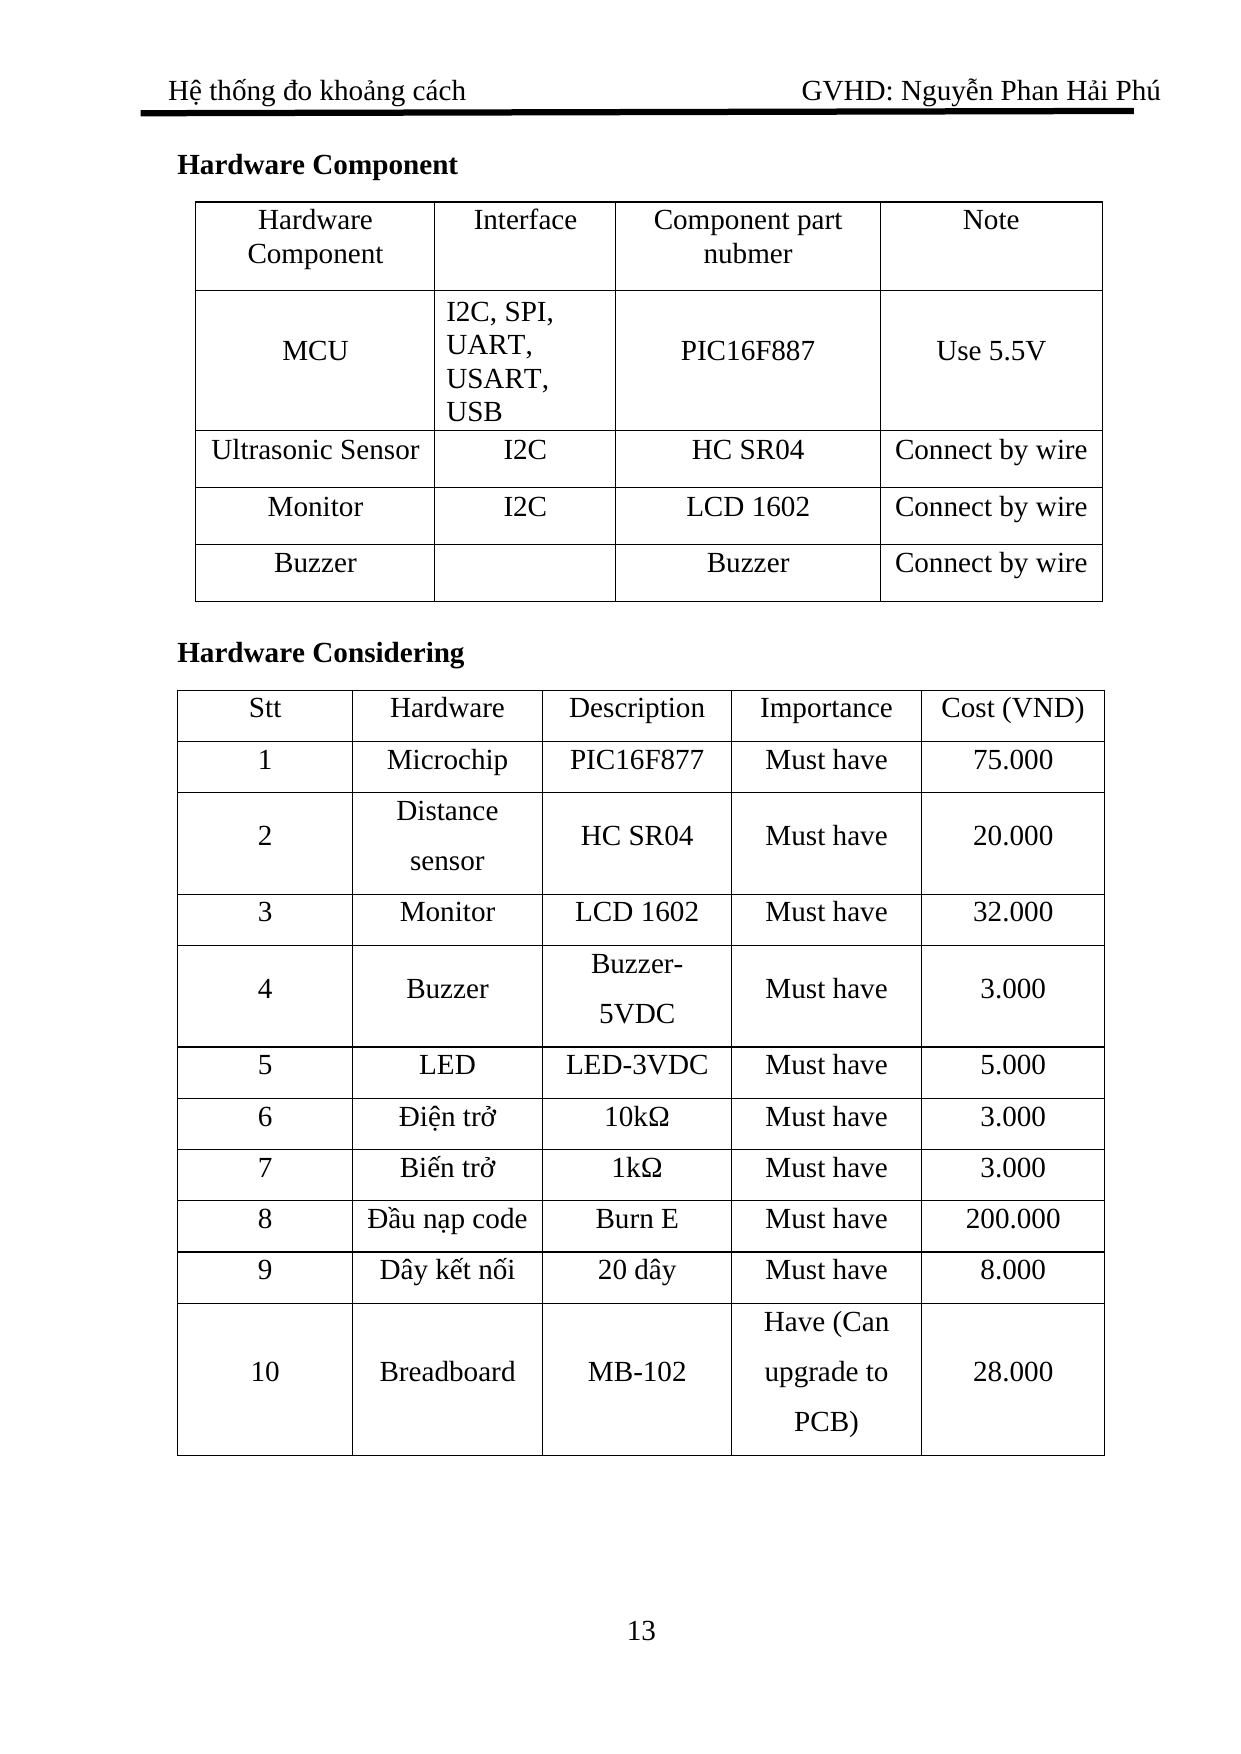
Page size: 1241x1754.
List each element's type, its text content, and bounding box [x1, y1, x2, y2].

table_cell 3 [178, 895, 352, 945]
table_cell PIC16F887 [616, 291, 880, 430]
table_header Description [543, 691, 731, 741]
table_cell Must have [732, 895, 921, 945]
table_cell Must have [732, 1048, 921, 1098]
table_header Hardware Component [196, 203, 434, 290]
table_cell LED [353, 1048, 542, 1098]
table_cell 20 dây [543, 1253, 731, 1303]
table_cell Buzzer [353, 946, 542, 1046]
table_cell 1kΩ [543, 1150, 731, 1200]
table_cell Microchip [353, 742, 542, 792]
table_cell 10kΩ [543, 1099, 731, 1149]
table_cell 8.000 [922, 1253, 1104, 1303]
table_cell Ultrasonic Sensor [196, 431, 434, 487]
table_header Hardware [353, 691, 542, 741]
table_cell I2C [435, 431, 615, 487]
table_cell Connect by wire [881, 545, 1102, 601]
table_cell LCD 1602 [543, 895, 731, 945]
table_cell Must have [732, 1099, 921, 1149]
table_cell Buzzer [196, 545, 434, 601]
table_cell LCD 1602 [616, 488, 880, 544]
table_header Interface [435, 203, 615, 290]
table_cell Monitor [196, 488, 434, 544]
table_cell Distance sensor [353, 793, 542, 893]
table_cell 9 [178, 1253, 352, 1303]
text Hardware Component [177, 147, 1105, 181]
table_cell 3.000 [922, 946, 1104, 1046]
table_cell Đầu nạp code [353, 1201, 542, 1251]
table_cell HC SR04 [543, 793, 731, 893]
table_cell 2 [178, 793, 352, 893]
table_cell PIC16F877 [543, 742, 731, 792]
table_cell Burn E [543, 1201, 731, 1251]
table_cell I2C [435, 488, 615, 544]
text Hardware Considering [177, 635, 1105, 669]
table_header Stt [178, 691, 352, 741]
table_cell 8 [178, 1201, 352, 1251]
table_cell 10 [178, 1304, 352, 1454]
table_cell Biến trở [353, 1150, 542, 1200]
table_cell 3.000 [922, 1099, 1104, 1149]
table_cell Must have [732, 1201, 921, 1251]
table_cell Connect by wire [881, 488, 1102, 544]
table_cell HC SR04 [616, 431, 880, 487]
table_cell Buzzer-5VDC [543, 946, 731, 1046]
table_cell Connect by wire [881, 431, 1102, 487]
table_cell Must have [732, 1150, 921, 1200]
table_header Importance [732, 691, 921, 741]
table_cell MCU [196, 291, 434, 430]
table_cell Dây kết nối [353, 1253, 542, 1303]
table_cell Monitor [353, 895, 542, 945]
table_cell 1 [178, 742, 352, 792]
table_cell 75.000 [922, 742, 1104, 792]
table_header Cost (VND) [922, 691, 1104, 741]
table_header Component part nubmer [616, 203, 880, 290]
table_cell Buzzer [616, 545, 880, 601]
table_cell 32.000 [922, 895, 1104, 945]
table_cell Use 5.5V [881, 291, 1102, 430]
table_cell 20.000 [922, 793, 1104, 893]
table_cell MB-102 [543, 1304, 731, 1454]
table_cell 7 [178, 1150, 352, 1200]
table_cell 6 [178, 1099, 352, 1149]
table_cell [435, 545, 615, 601]
table_cell LED-3VDC [543, 1048, 731, 1098]
table_cell 200.000 [922, 1201, 1104, 1251]
table_cell 3.000 [922, 1150, 1104, 1200]
table_cell 5 [178, 1048, 352, 1098]
table_cell 5.000 [922, 1048, 1104, 1098]
table_cell Have (Can upgrade to PCB) [732, 1304, 921, 1454]
table_cell Must have [732, 793, 921, 893]
table_cell Must have [732, 946, 921, 1046]
table_cell 28.000 [922, 1304, 1104, 1454]
table_cell Breadboard [353, 1304, 542, 1454]
table_header Note [881, 203, 1102, 290]
table_cell I2C, SPI, UART, USART, USB [435, 291, 615, 430]
table_cell 4 [178, 946, 352, 1046]
table_cell Điện trở [353, 1099, 542, 1149]
table_cell Must have [732, 1253, 921, 1303]
table_cell Must have [732, 742, 921, 792]
